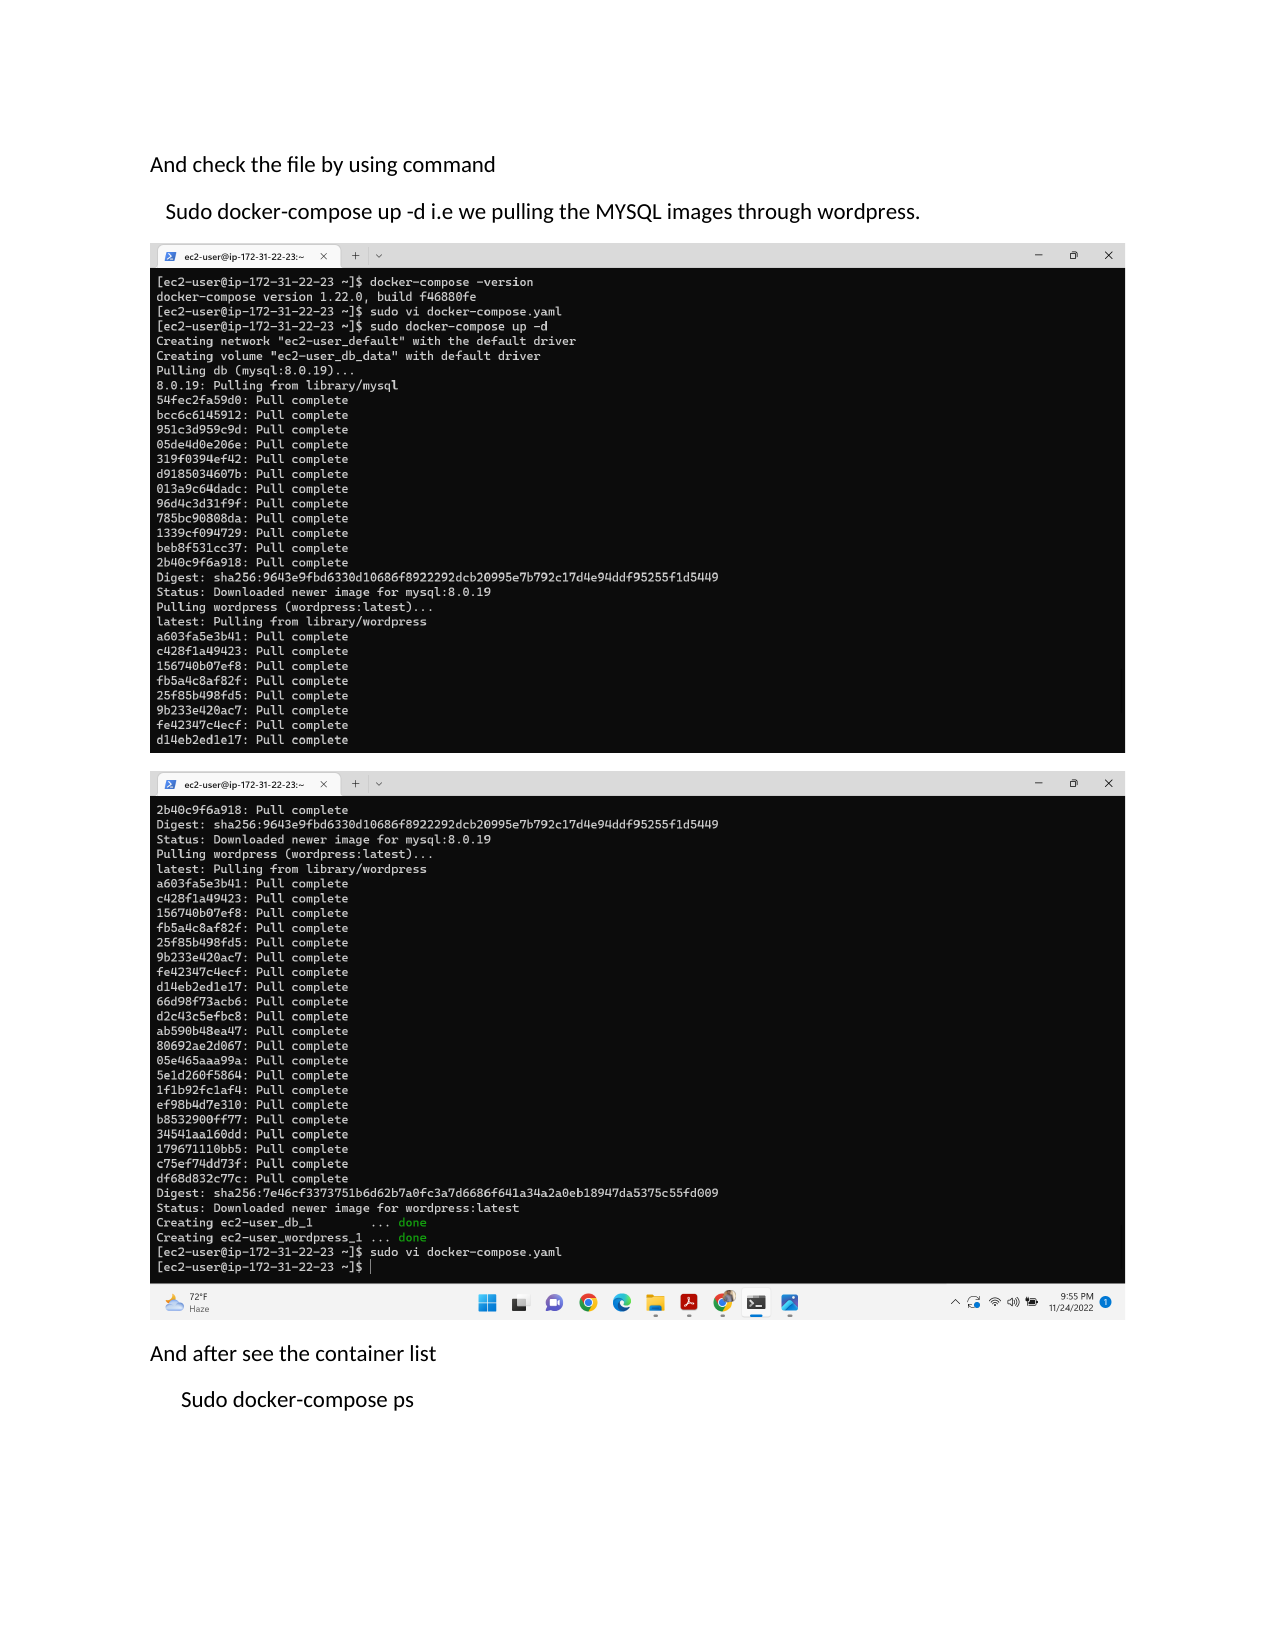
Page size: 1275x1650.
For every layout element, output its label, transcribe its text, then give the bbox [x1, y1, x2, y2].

text Sudo docker-compose ps [150, 1386, 1125, 1414]
text Sudo docker-compose up -d i.e we pulling the MYSQL images through wordpress. [150, 197, 1125, 225]
text And check the file by using command [150, 150, 1125, 178]
picture [150, 771, 1125, 1320]
text And after see the container list [150, 1339, 1125, 1367]
picture [150, 243, 1125, 753]
